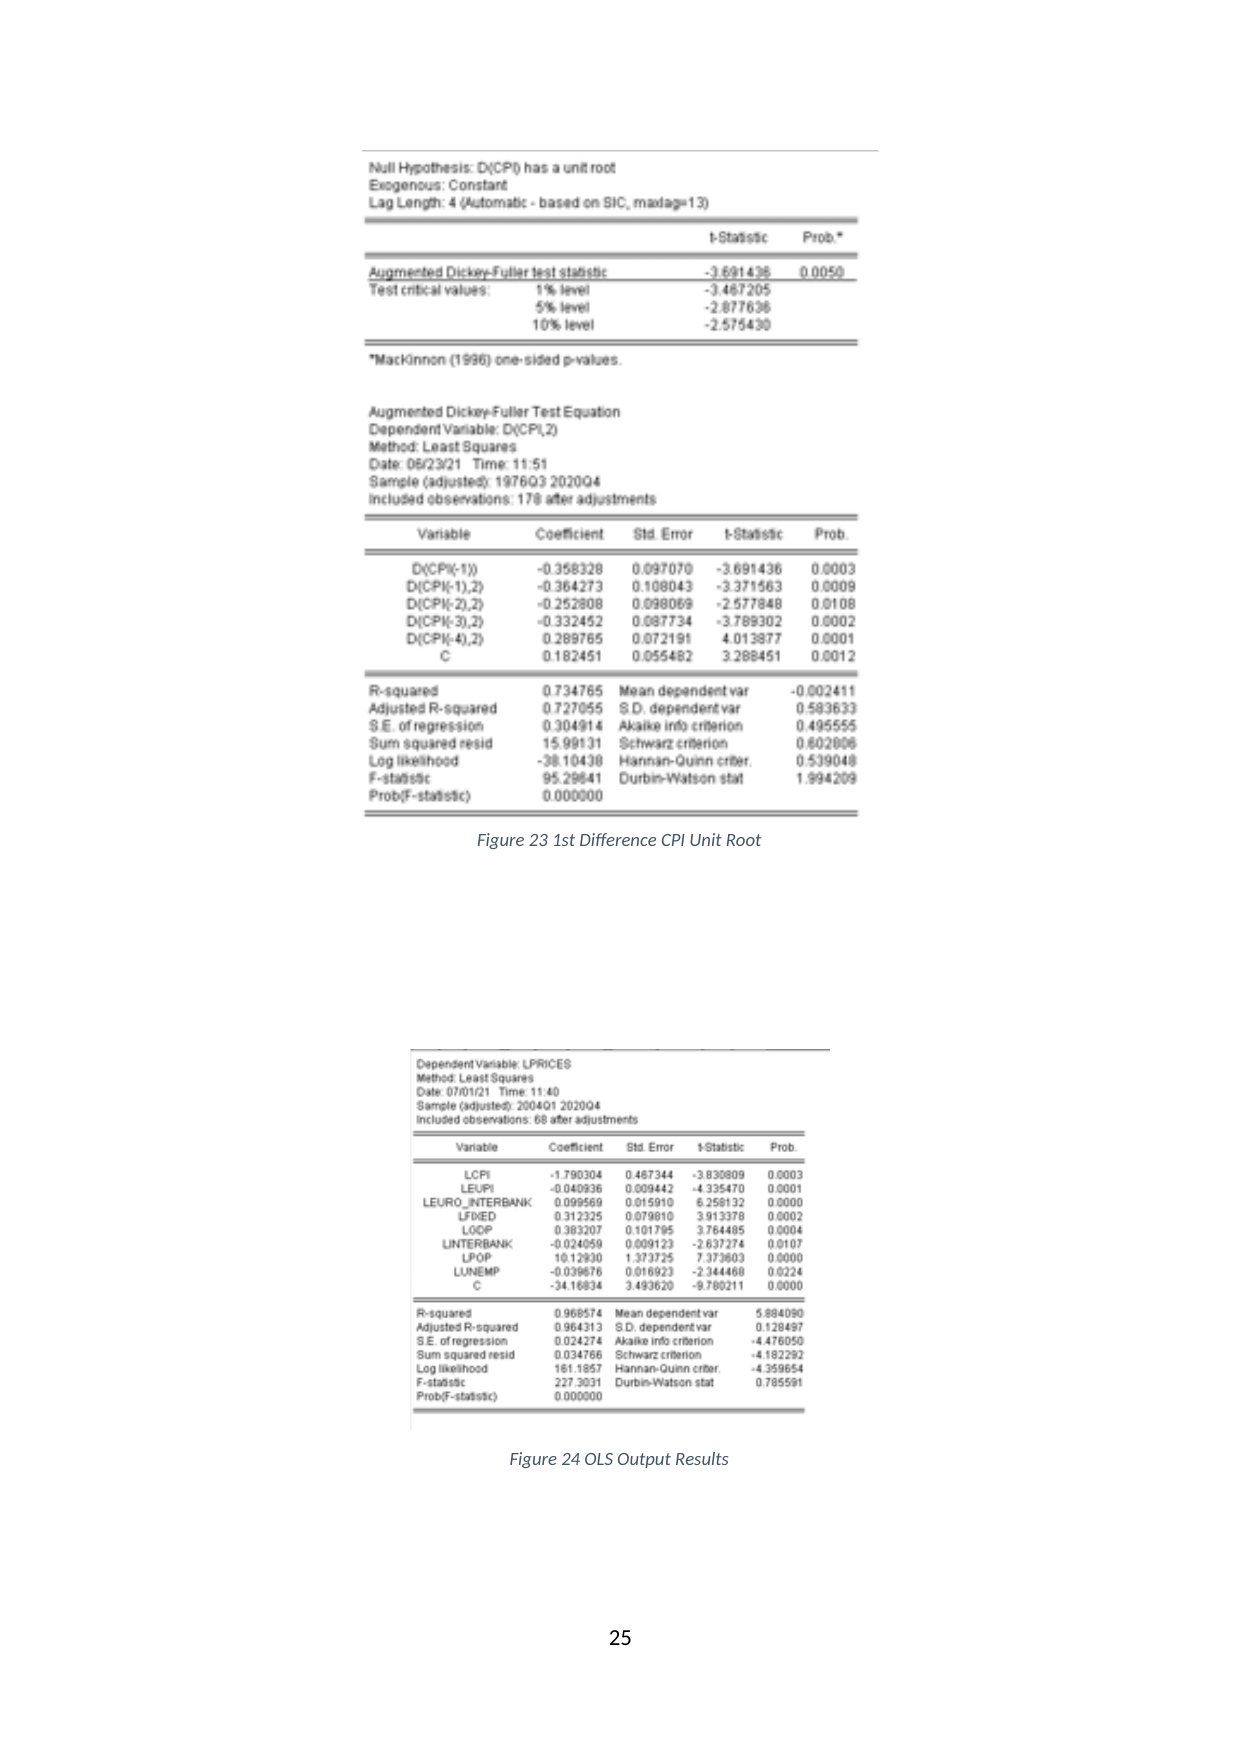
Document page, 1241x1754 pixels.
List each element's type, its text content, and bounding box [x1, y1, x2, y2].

picture [362, 150, 879, 827]
text Figure 24 OLS Output Results [150, 1447, 1090, 1470]
picture [410, 1049, 830, 1430]
text Figure 23 1st Difference CPI Unit Root [150, 828, 1090, 851]
